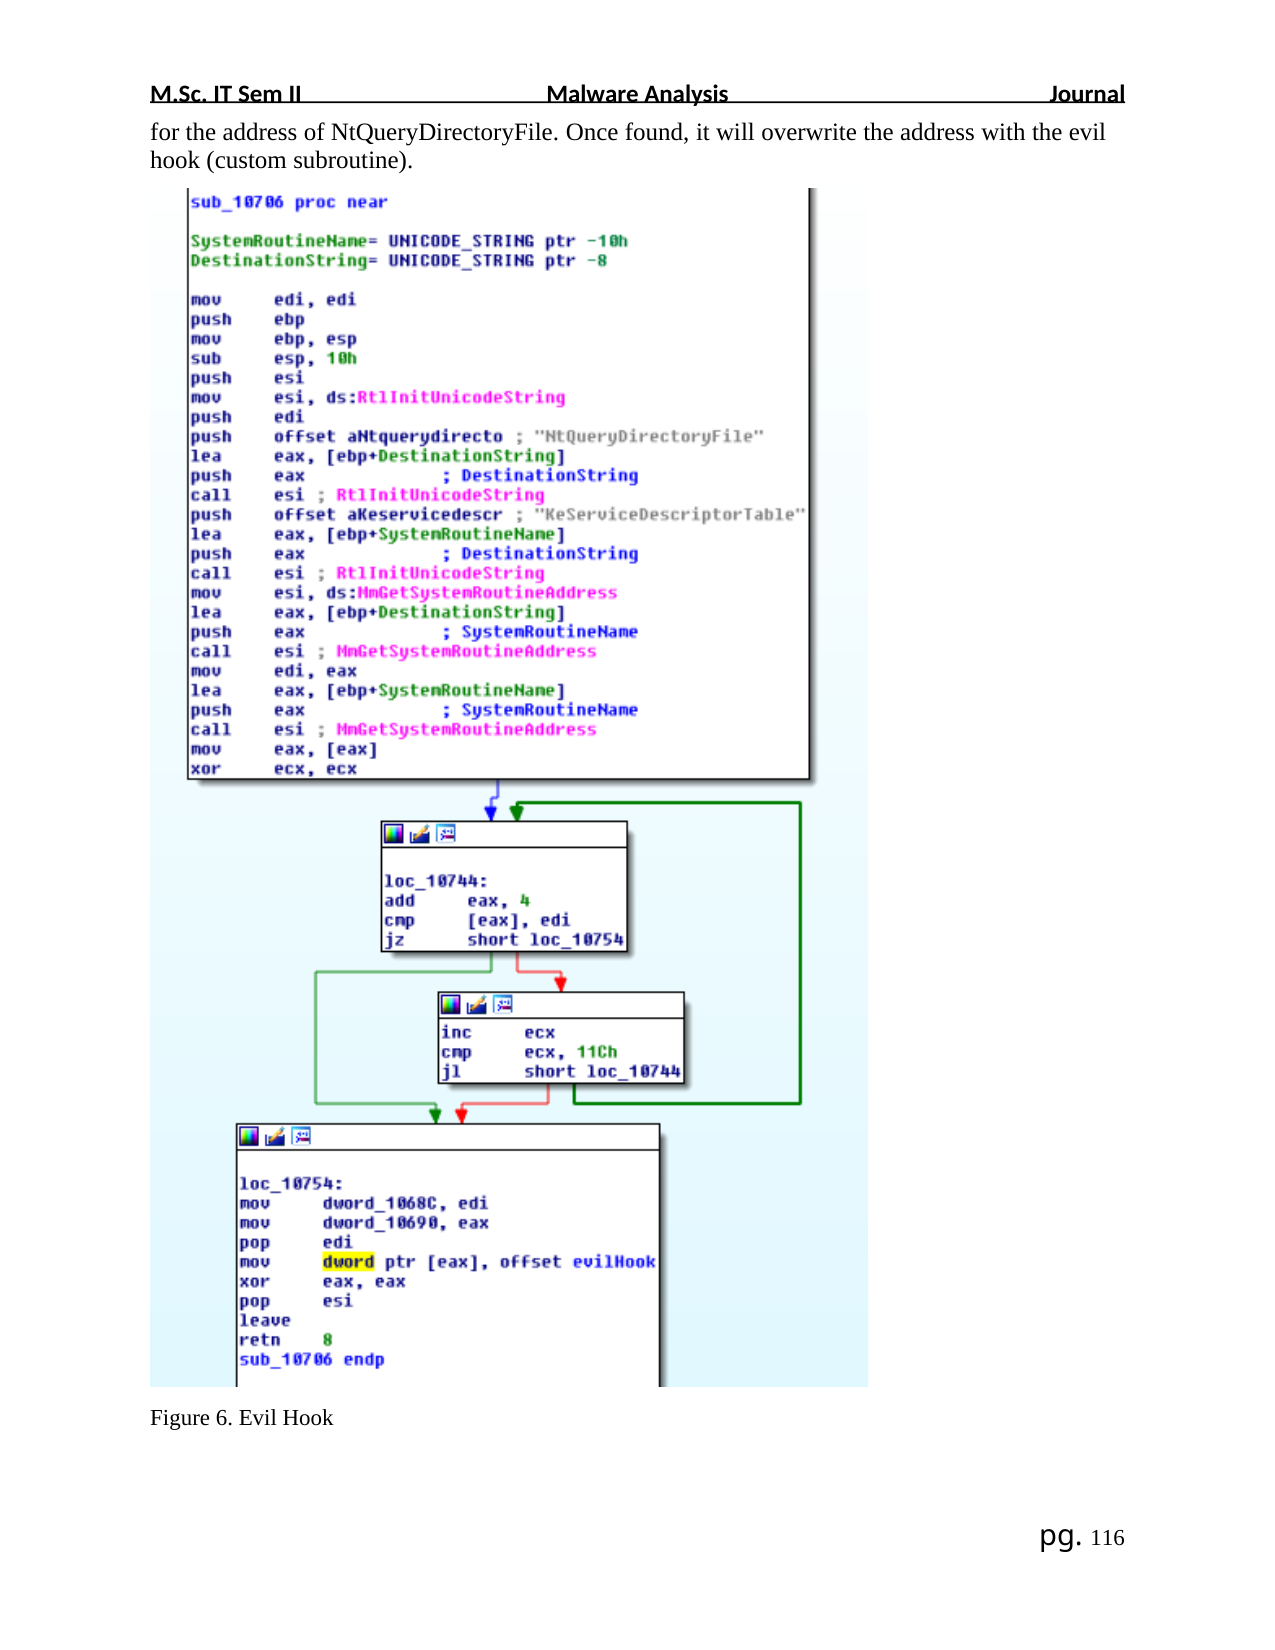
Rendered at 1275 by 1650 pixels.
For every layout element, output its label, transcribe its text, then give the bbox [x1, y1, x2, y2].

picture [150, 188, 869, 1387]
text for the address of NtQueryDirectoryFile. Once found, it will overwrite the address with the evil hook (custom subroutine). [150, 118, 1127, 174]
